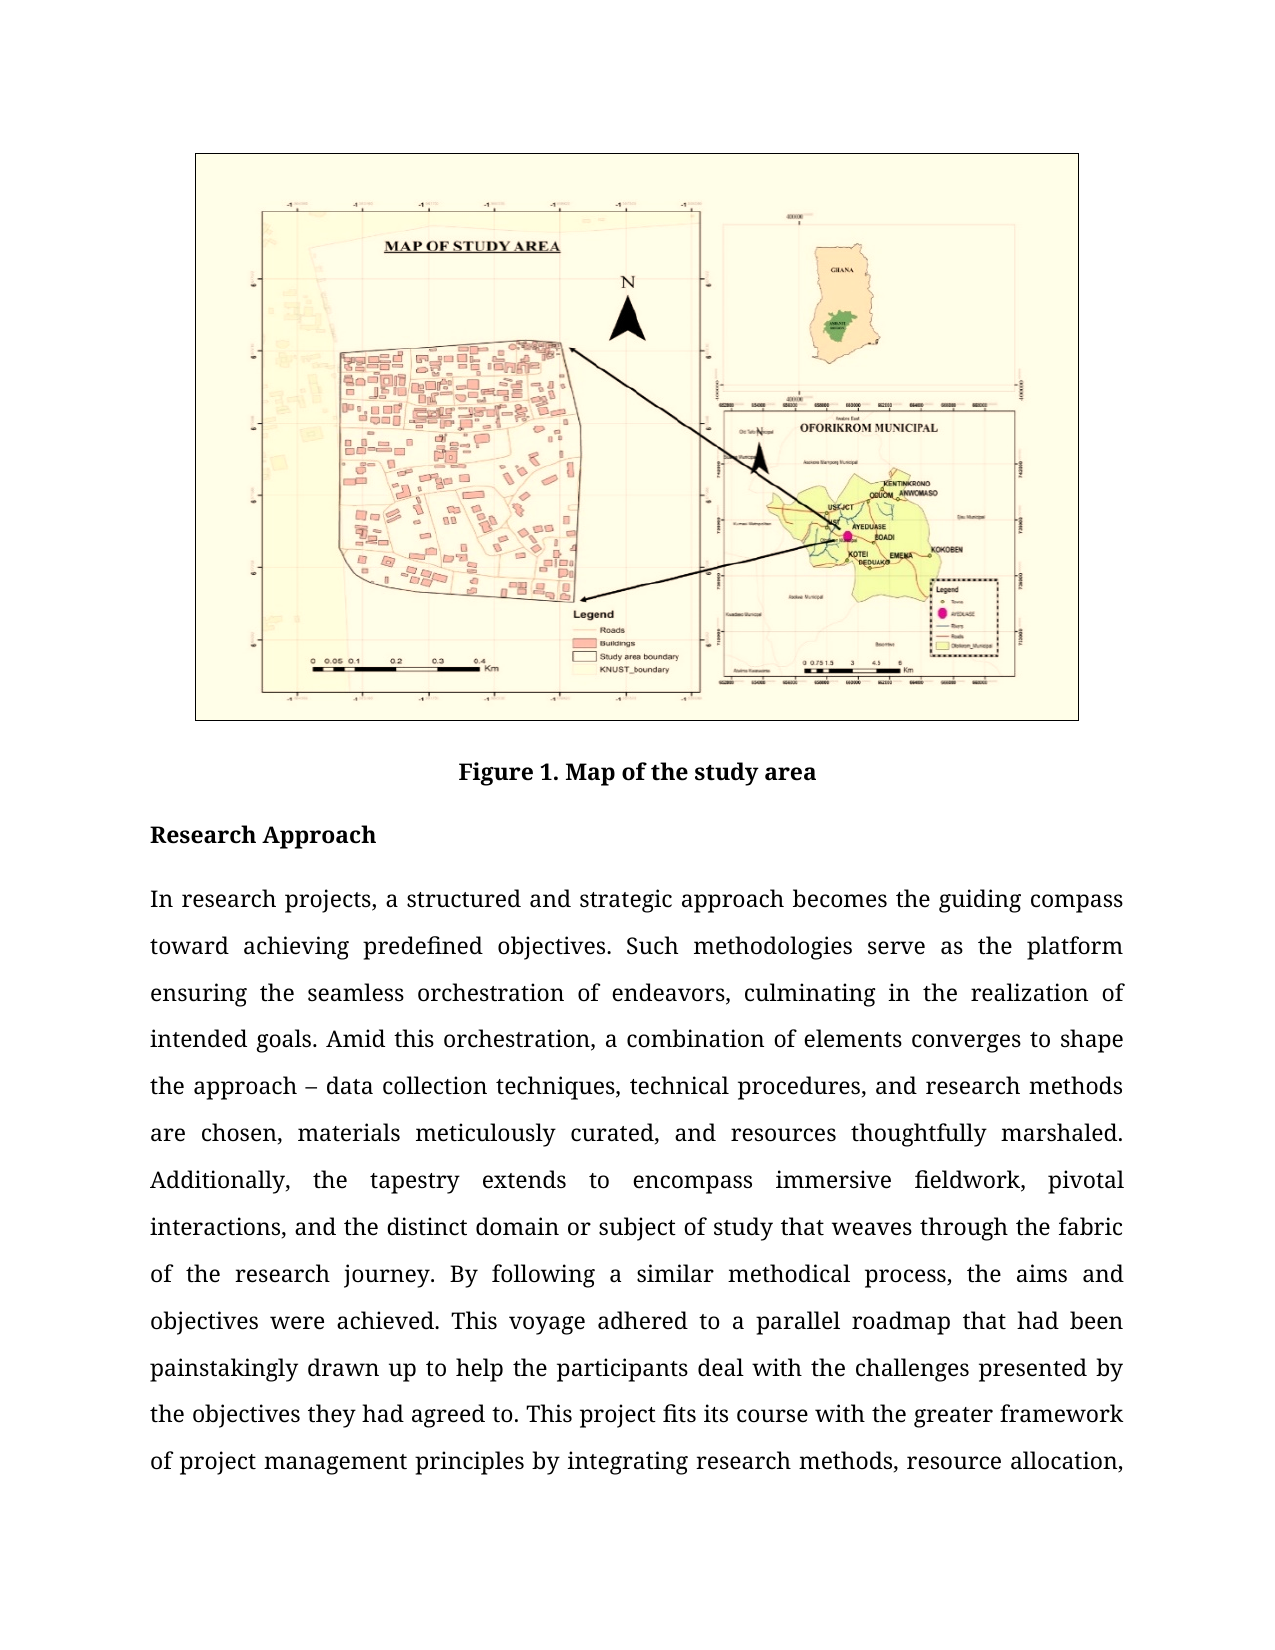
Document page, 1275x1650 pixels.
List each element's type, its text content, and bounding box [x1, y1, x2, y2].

picture [196, 154, 1078, 720]
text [150, 883, 1125, 1477]
subtitle Figure 1. Map of the study area [150, 756, 1125, 787]
text Research Approach [150, 819, 1125, 851]
